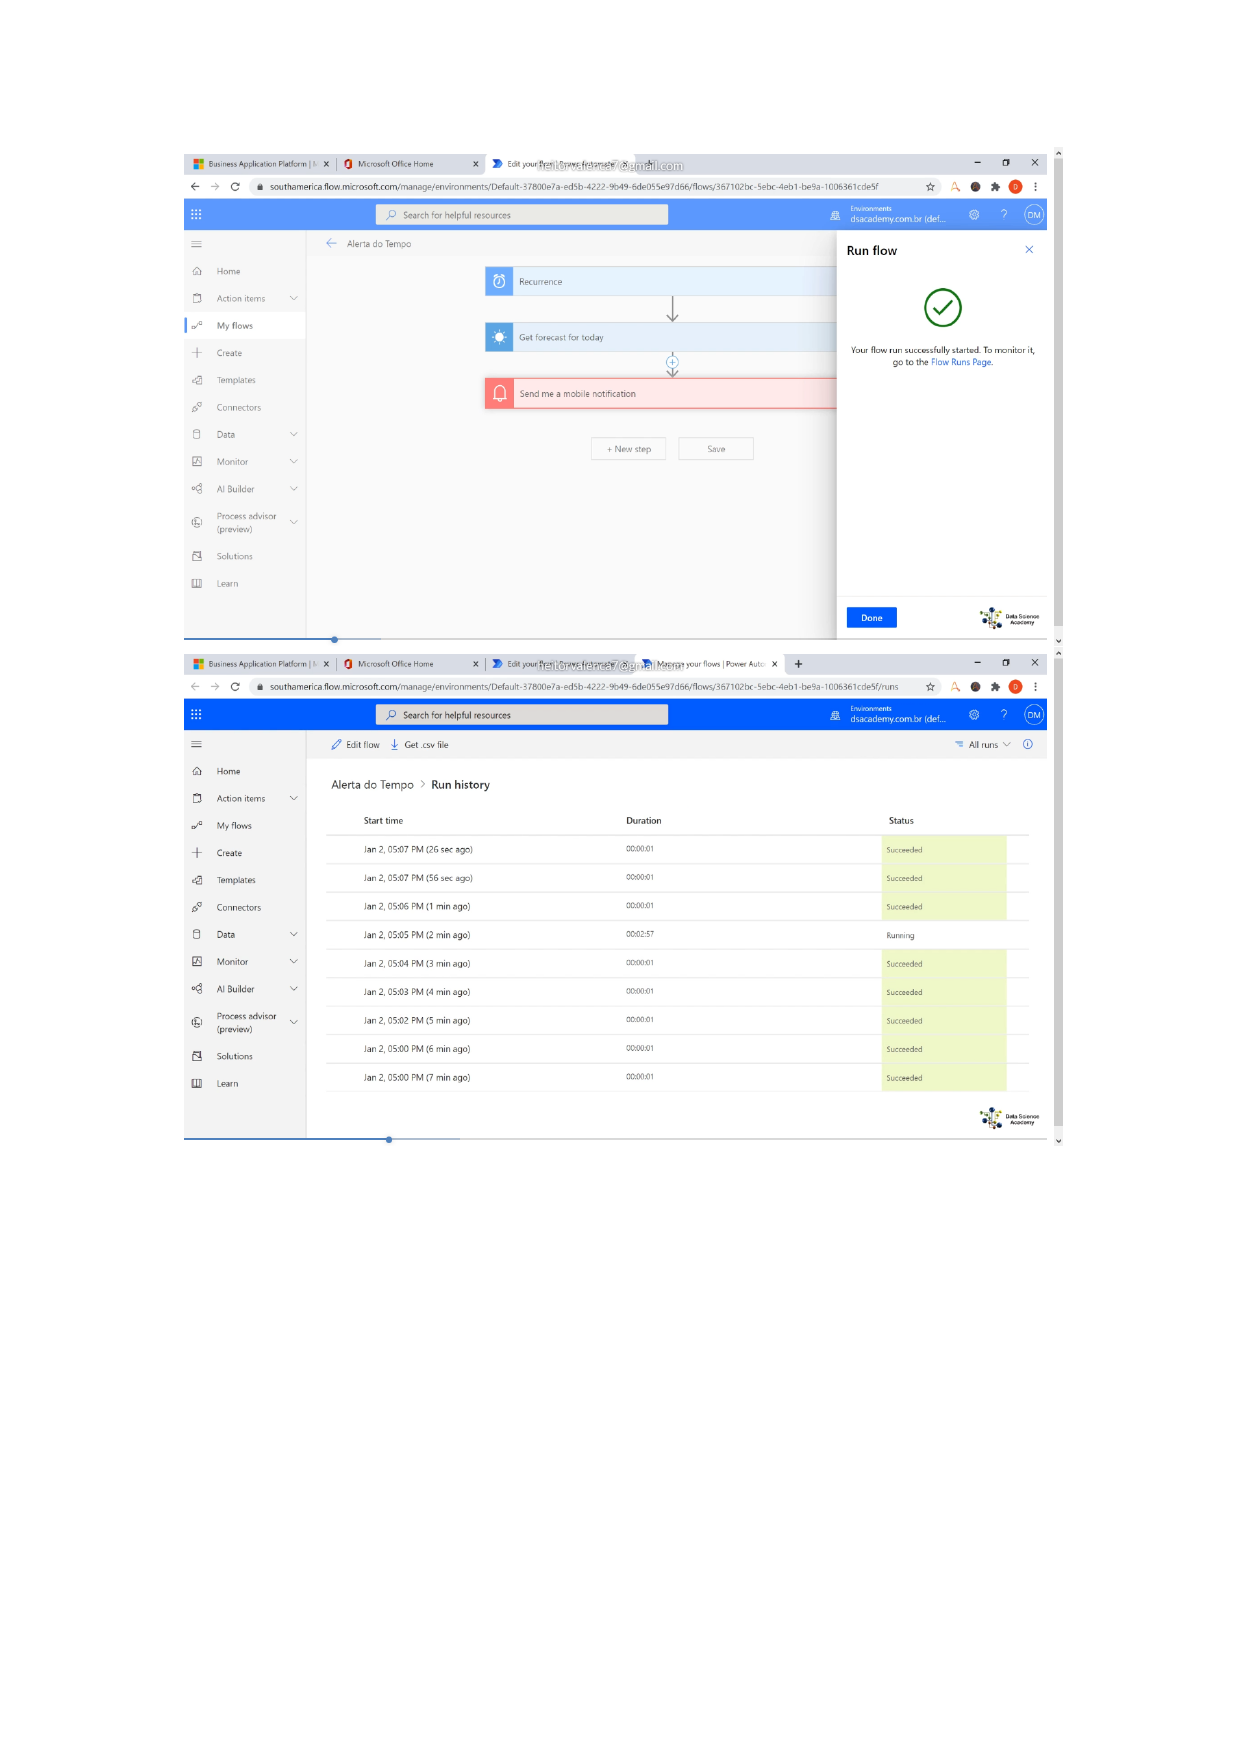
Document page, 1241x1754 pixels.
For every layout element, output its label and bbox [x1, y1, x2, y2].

picture [177, 647, 1063, 1146]
picture [177, 147, 1063, 646]
